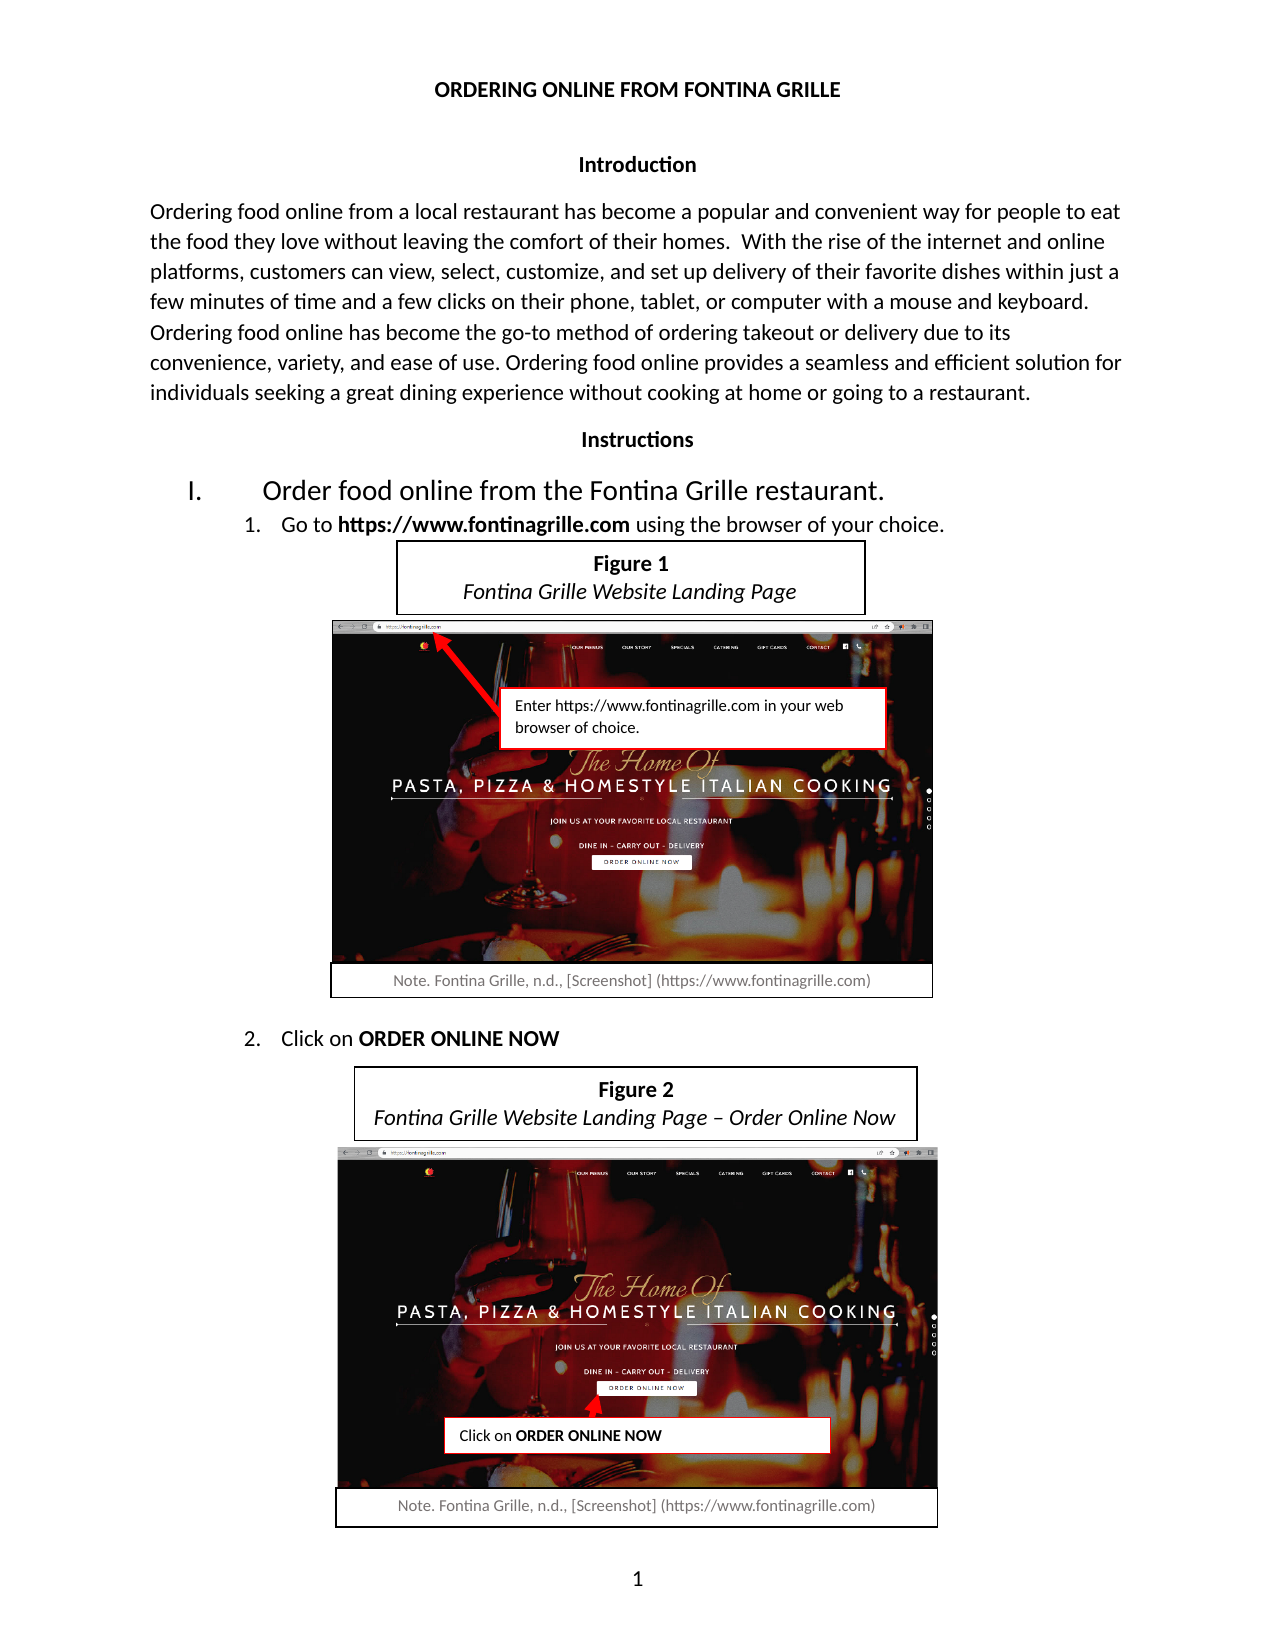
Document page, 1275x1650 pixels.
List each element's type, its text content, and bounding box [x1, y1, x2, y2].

text Introduction [150, 150, 1125, 178]
list Go to https://www.fontinagrille.com using the browser of your choice. [244, 510, 1125, 538]
text Ordering food online from a local restaurant has become a popular and convenient way for people to eat the food they love without leaving the comfort of their homes. With the rise of the internet and online platforms, customers can view, select, customize, and set up delivery of their favorite dishes within just a few minutes of time and a few clicks on their phone, tablet, or computer with a mouse and keyboard. Ordering food online has become the go-to method of ordering takeout or delivery due to its convenience, variety, and ease of use. Ordering food online provides a seamless and efficient solution for individuals seeking a great dining experience without cooking at home or going to a restaurant. [150, 197, 1125, 406]
list Order food online from the Fontina Grille restaurant. [187, 472, 1125, 507]
list Click on ORDER ONLINE NOW [244, 1024, 1125, 1052]
picture [337, 1147, 938, 1487]
text Instructions [150, 425, 1125, 453]
picture [333, 621, 932, 961]
